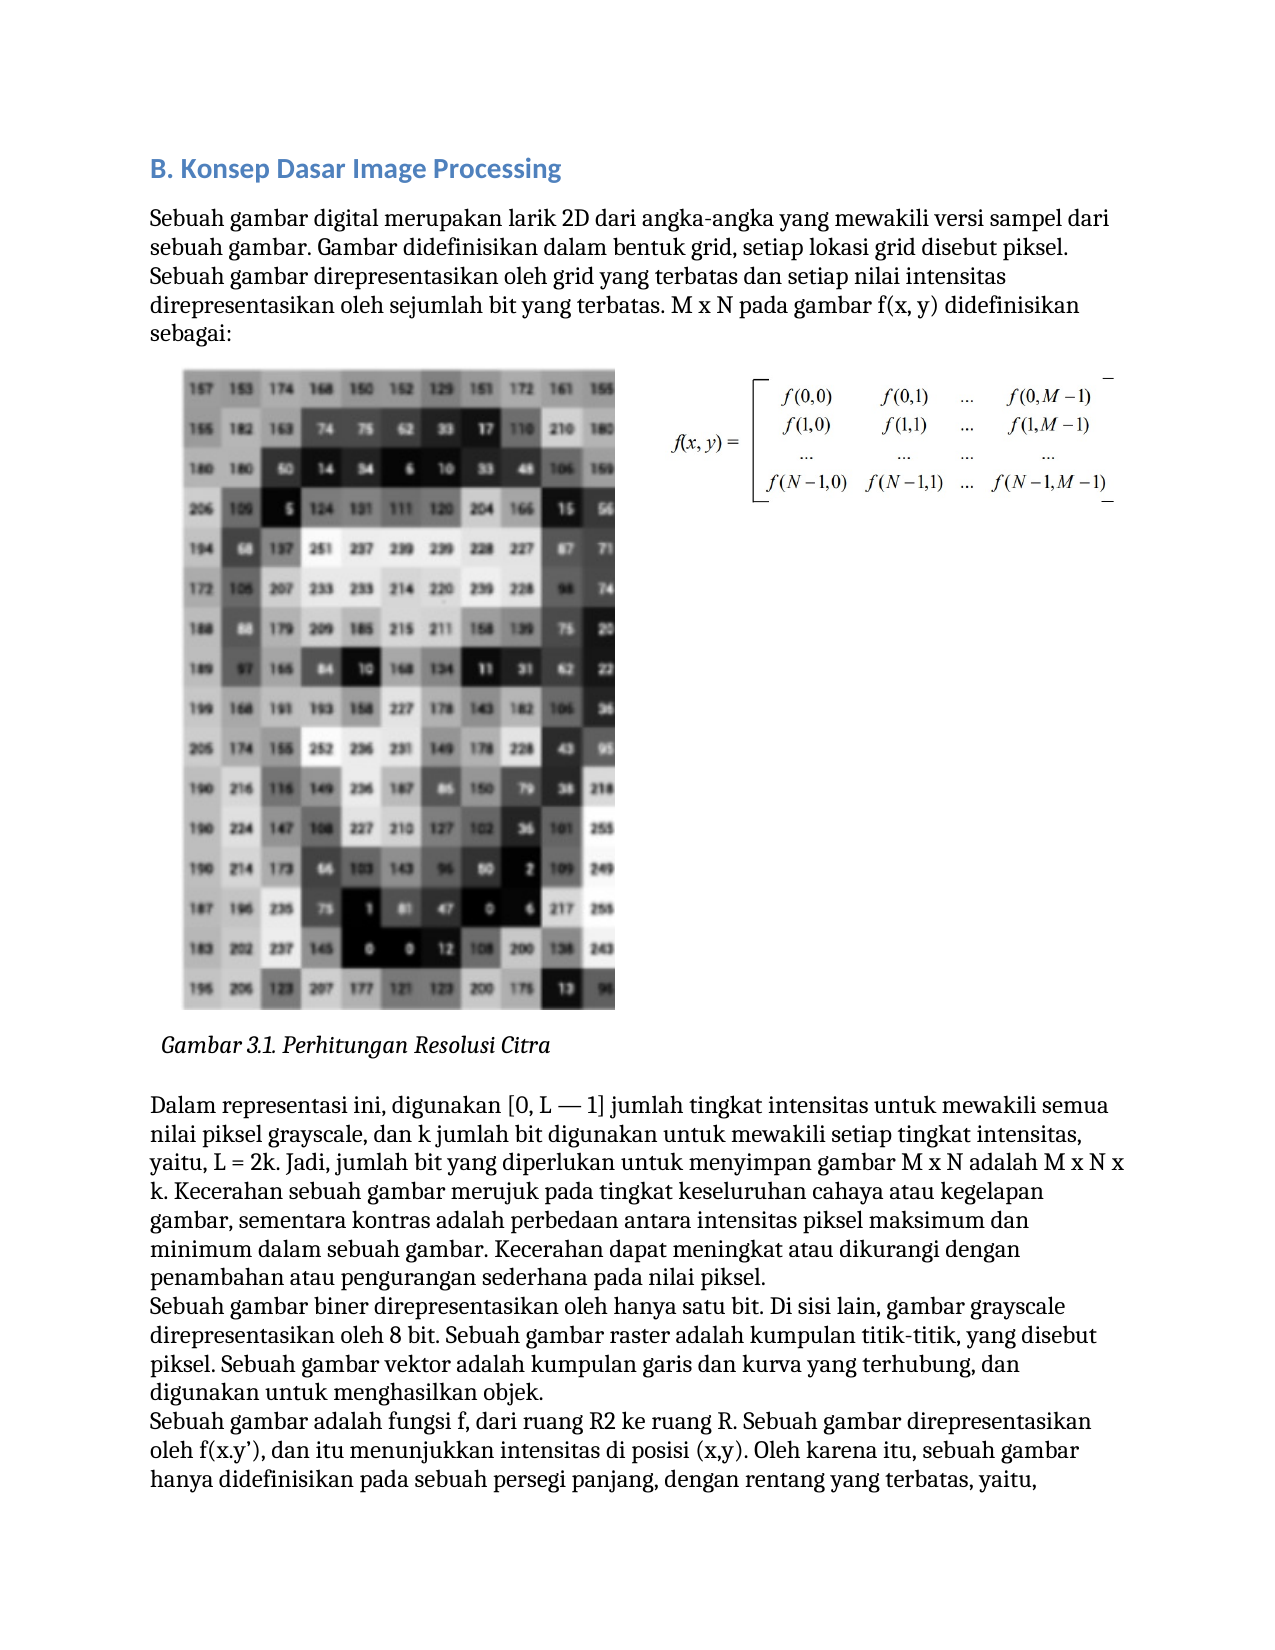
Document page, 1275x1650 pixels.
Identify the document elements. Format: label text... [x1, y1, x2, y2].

picture [656, 366, 1114, 517]
text Sebuah gambar digital merupakan larik 2D dari angka-angka yang mewakili versi sampel dari sebuah gambar. Gambar didefinisikan dalam bentuk grid, setiap lokasi grid disebut piksel. Sebuah gambar direpresentasikan oleh grid yang terbatas dan setiap nilai intensitas direpresentasikan oleh sejumlah bit yang terbatas. M x N pada gambar f(x, y) didefinisikan sebagai: [150, 204, 1125, 348]
subtitle B. Konsep Dasar Image Processing [150, 150, 1125, 186]
table_header [626, 367, 1114, 1072]
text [150, 1091, 1125, 1493]
table_header [139, 367, 626, 1072]
picture [180, 366, 615, 1010]
